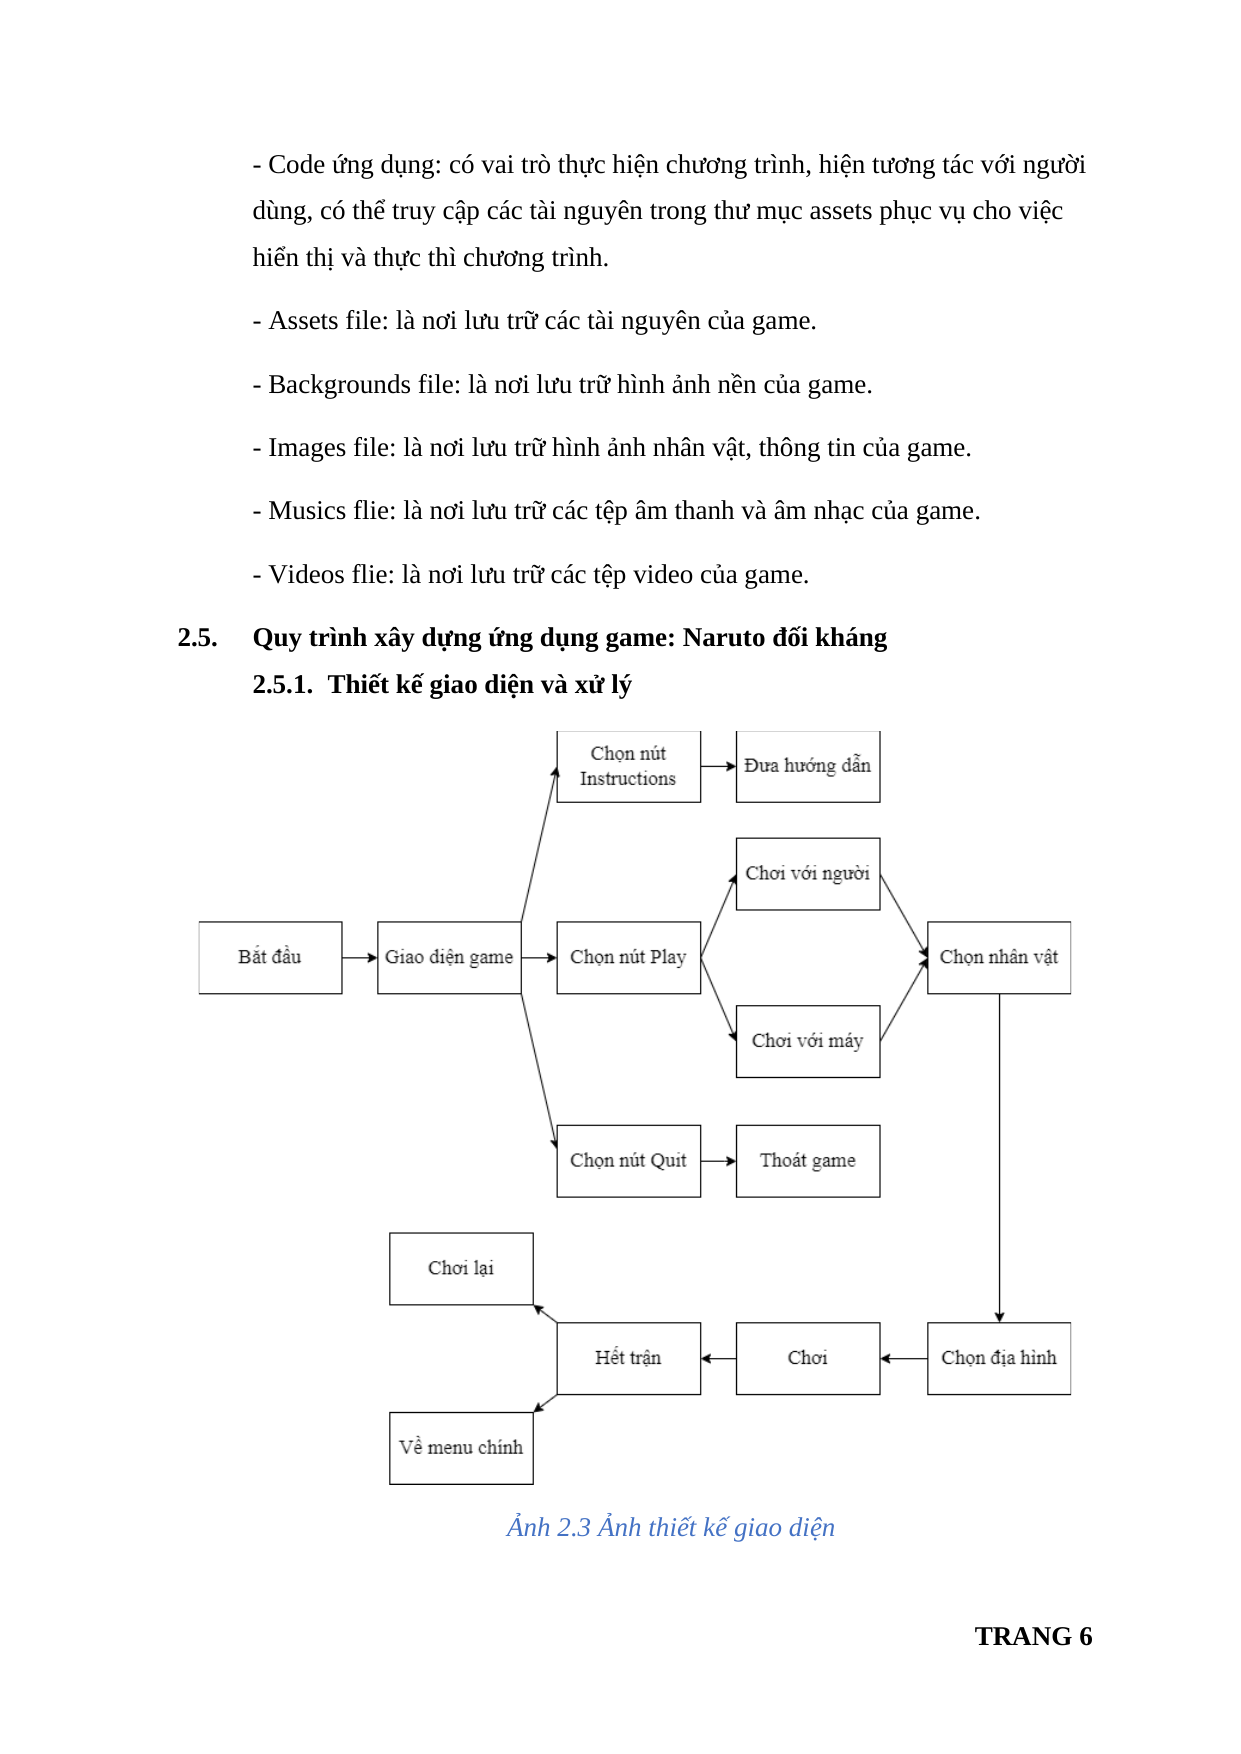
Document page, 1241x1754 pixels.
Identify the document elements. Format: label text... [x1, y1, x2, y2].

list Thiết kế giao diện và xử lý [252, 668, 1092, 699]
text - Code ứng dụng: có vai trò thực hiện chương trình, hiện tương tác với người dùng, có thể truy cập các tài nguyên trong thư mục assets phục vụ cho việc hiển thị và thực thì chương trình. [252, 148, 1092, 272]
text - Images file: là nơi lưu trữ hình ảnh nhân vật, thông tin của game. [252, 431, 1092, 462]
text - Backgrounds file: là nơi lưu trữ hình ảnh nền của game. [252, 368, 1092, 399]
text - Musics flie: là nơi lưu trữ các tệp âm thanh và âm nhạc của game. [252, 494, 1092, 526]
text - Assets file: là nơi lưu trữ các tài nguyên của game. [252, 304, 1092, 336]
text Ảnh 2.3 Ảnh thiết kế giao diện [177, 1511, 1092, 1542]
list Quy trình xây dựng ứng dụng game: Naruto đối kháng [177, 621, 1092, 652]
text - Videos flie: là nơi lưu trữ các tệp video của game. [252, 558, 1092, 589]
picture [198, 731, 1072, 1485]
